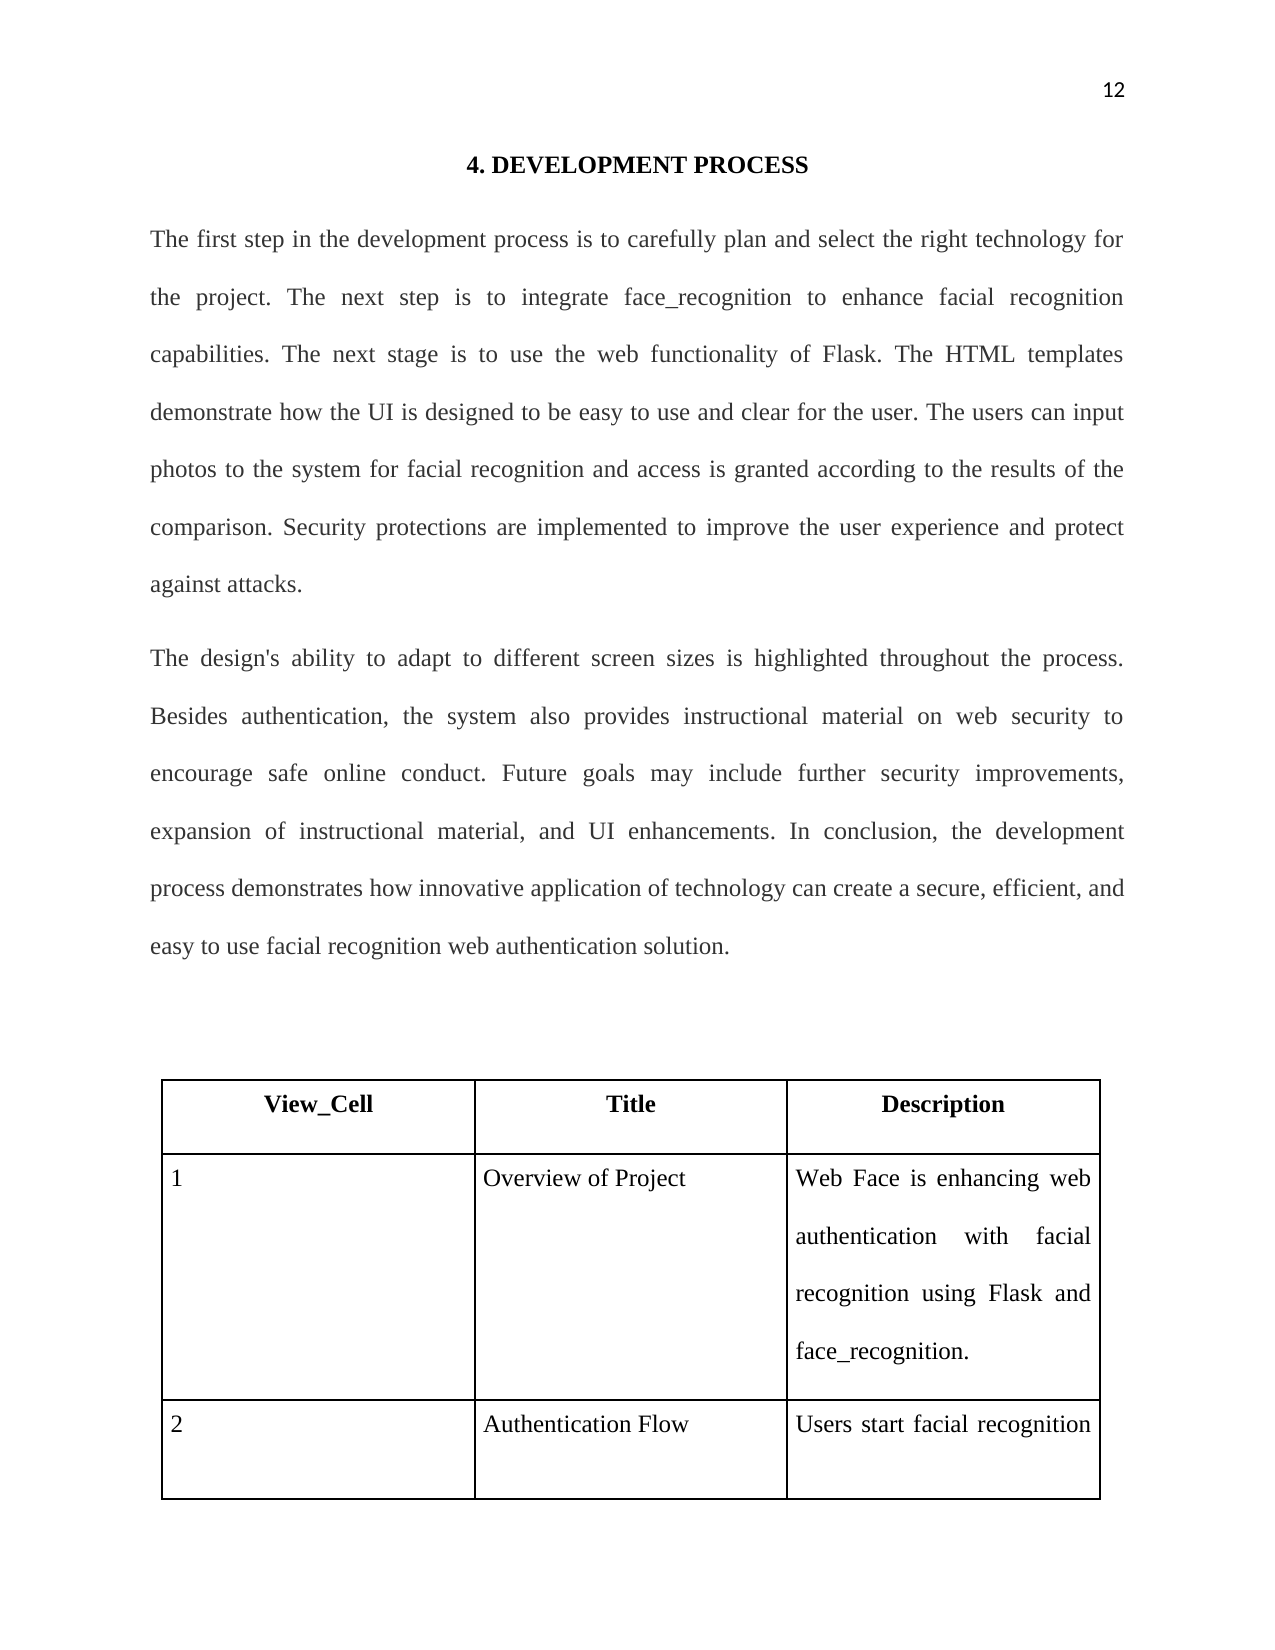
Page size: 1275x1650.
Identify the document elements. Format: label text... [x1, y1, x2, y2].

text The first step in the development process is to carefully plan and select the right technology for the project. The next step is to integrate face_recognition to enhance facial recognition capabilities. The next stage is to use the web functionality of Flask. The HTML templates demonstrate how the UI is designed to be easy to use and clear for the user. The users can input photos to the system for facial recognition and access is granted according to the results of the comparison. Security protections are implemented to improve the user experience and protect against attacks. [150, 224, 1125, 598]
table_header View_Cell [163, 1081, 474, 1153]
text The design's ability to adapt to different screen sizes is highlighted throughout the process. Besides authentication, the system also provides instructional material on web security to encourage safe online conduct. Future goals may include further security improvements, expansion of instructional material, and UI enhancements. In conclusion, the development process demonstrates how innovative application of technology can create a secure, efficient, and easy to use facial recognition web authentication solution. [150, 643, 1125, 959]
table_cell Overview of Project [476, 1155, 786, 1399]
table_cell 1 [163, 1155, 474, 1399]
table_cell 2 [163, 1401, 474, 1498]
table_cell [788, 1401, 1099, 1498]
table_cell Web Face is enhancing web authentication with facial recognition using Flask and face_recognition. [788, 1155, 1099, 1399]
table_cell Authentication Flow [476, 1401, 786, 1498]
table_header Title [476, 1081, 786, 1153]
text 4. DEVELOPMENT PROCESS [150, 150, 1125, 179]
table_header Description [788, 1081, 1099, 1153]
